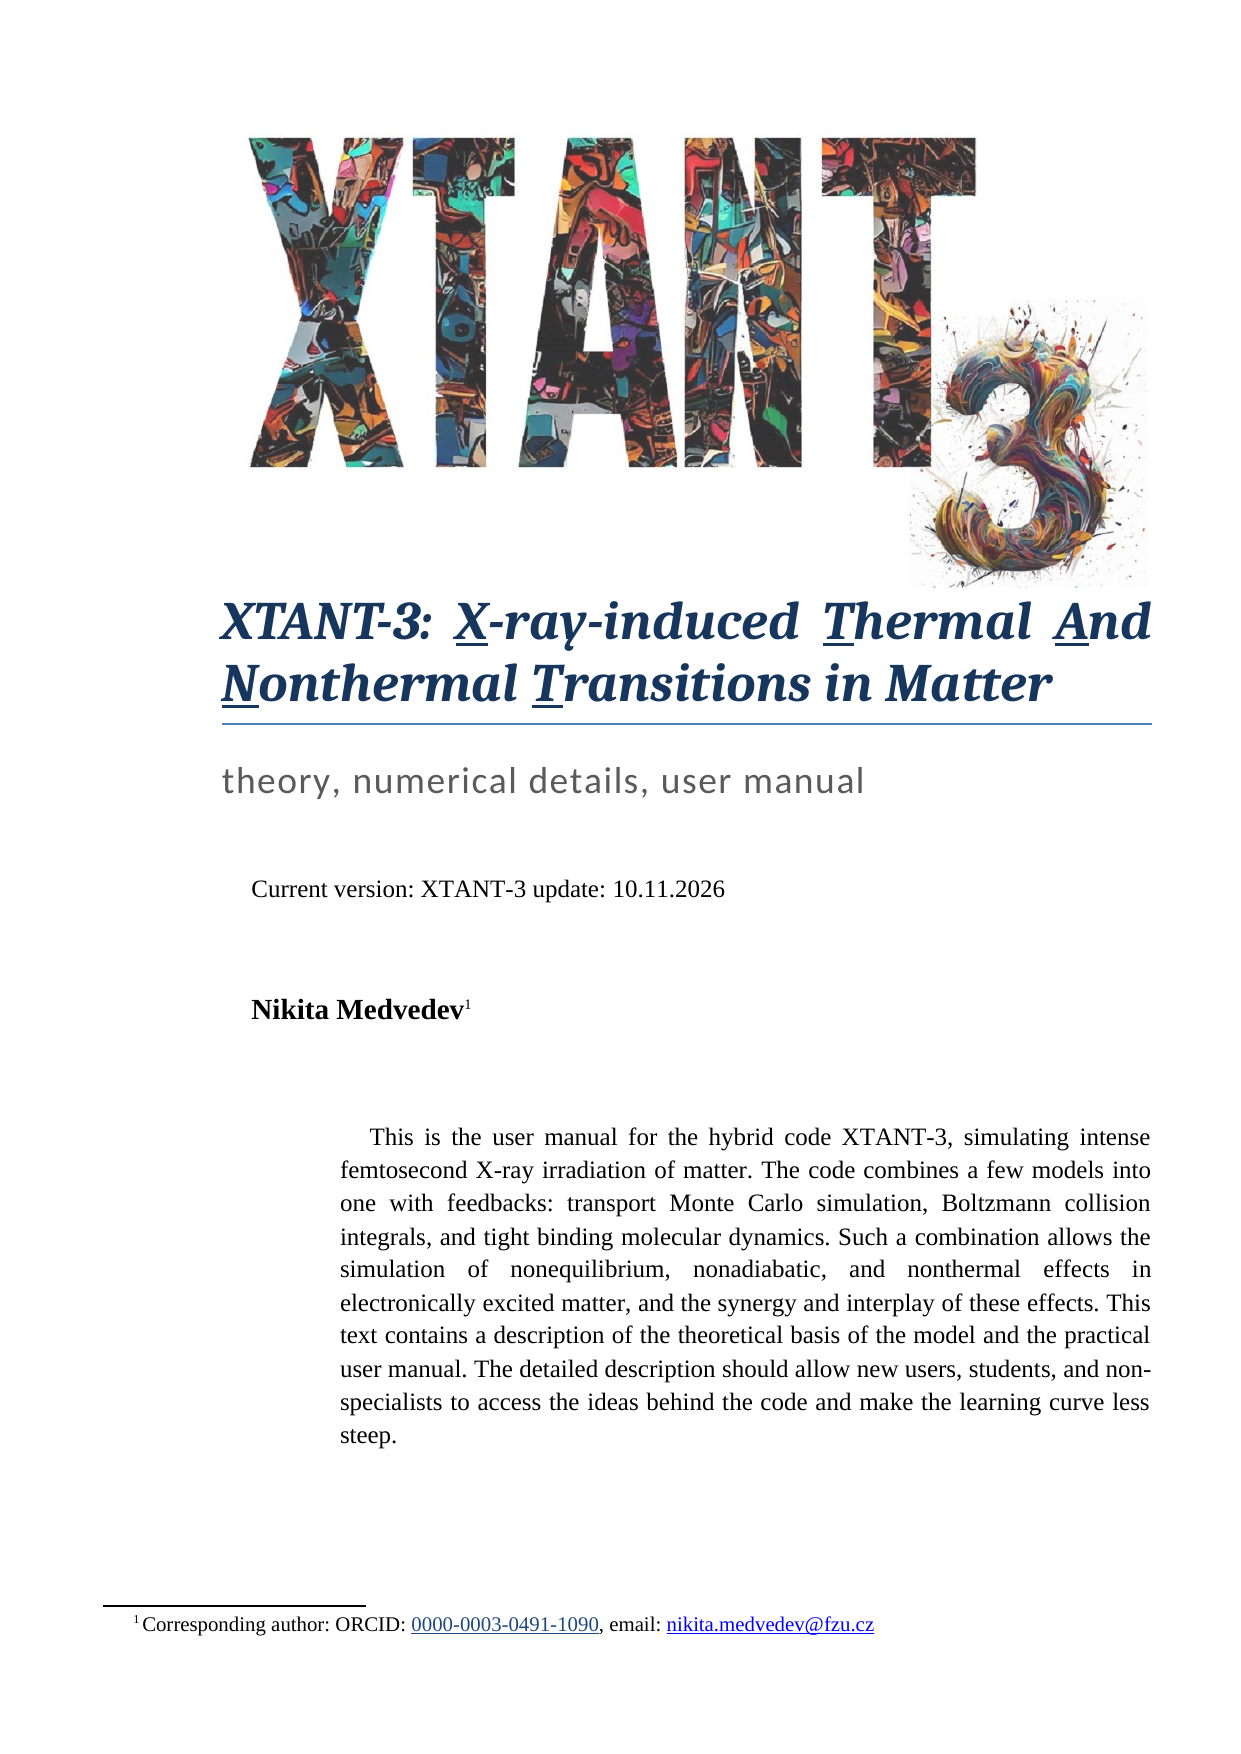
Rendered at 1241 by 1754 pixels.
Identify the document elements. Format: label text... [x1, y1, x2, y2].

text Current version: XTANT-3 update: 08.07.2024 [222, 874, 1152, 902]
picture [225, 118, 1148, 591]
subtitle theory, numerical details, user manual [222, 757, 1152, 802]
title XTANT-3: X-ray-induced Thermal And Nonthermal Transitions in Matter [222, 590, 1152, 723]
text Nikita Medvedev [222, 992, 1152, 1025]
text This is the user manual for the hybrid code XTANT-3, simulating intense femtosecond X-ray irradiation of matter. The code combines a few models into one with feedbacks: transport Monte Carlo simulation, Boltzmann collision integrals, and tight binding molecular dynamics. Such a combination allows the simulation of nonequilibrium, nonadiabatic, and nonthermal effects in electronically excited matter, and the synergy and interplay of these effects. This text contains a description of the theoretical basis of the model and the practical user manual. The detailed description should allow new users, students, and non-specialists to access the ideas behind the code and make the learning curve less steep. [340, 1122, 1152, 1448]
